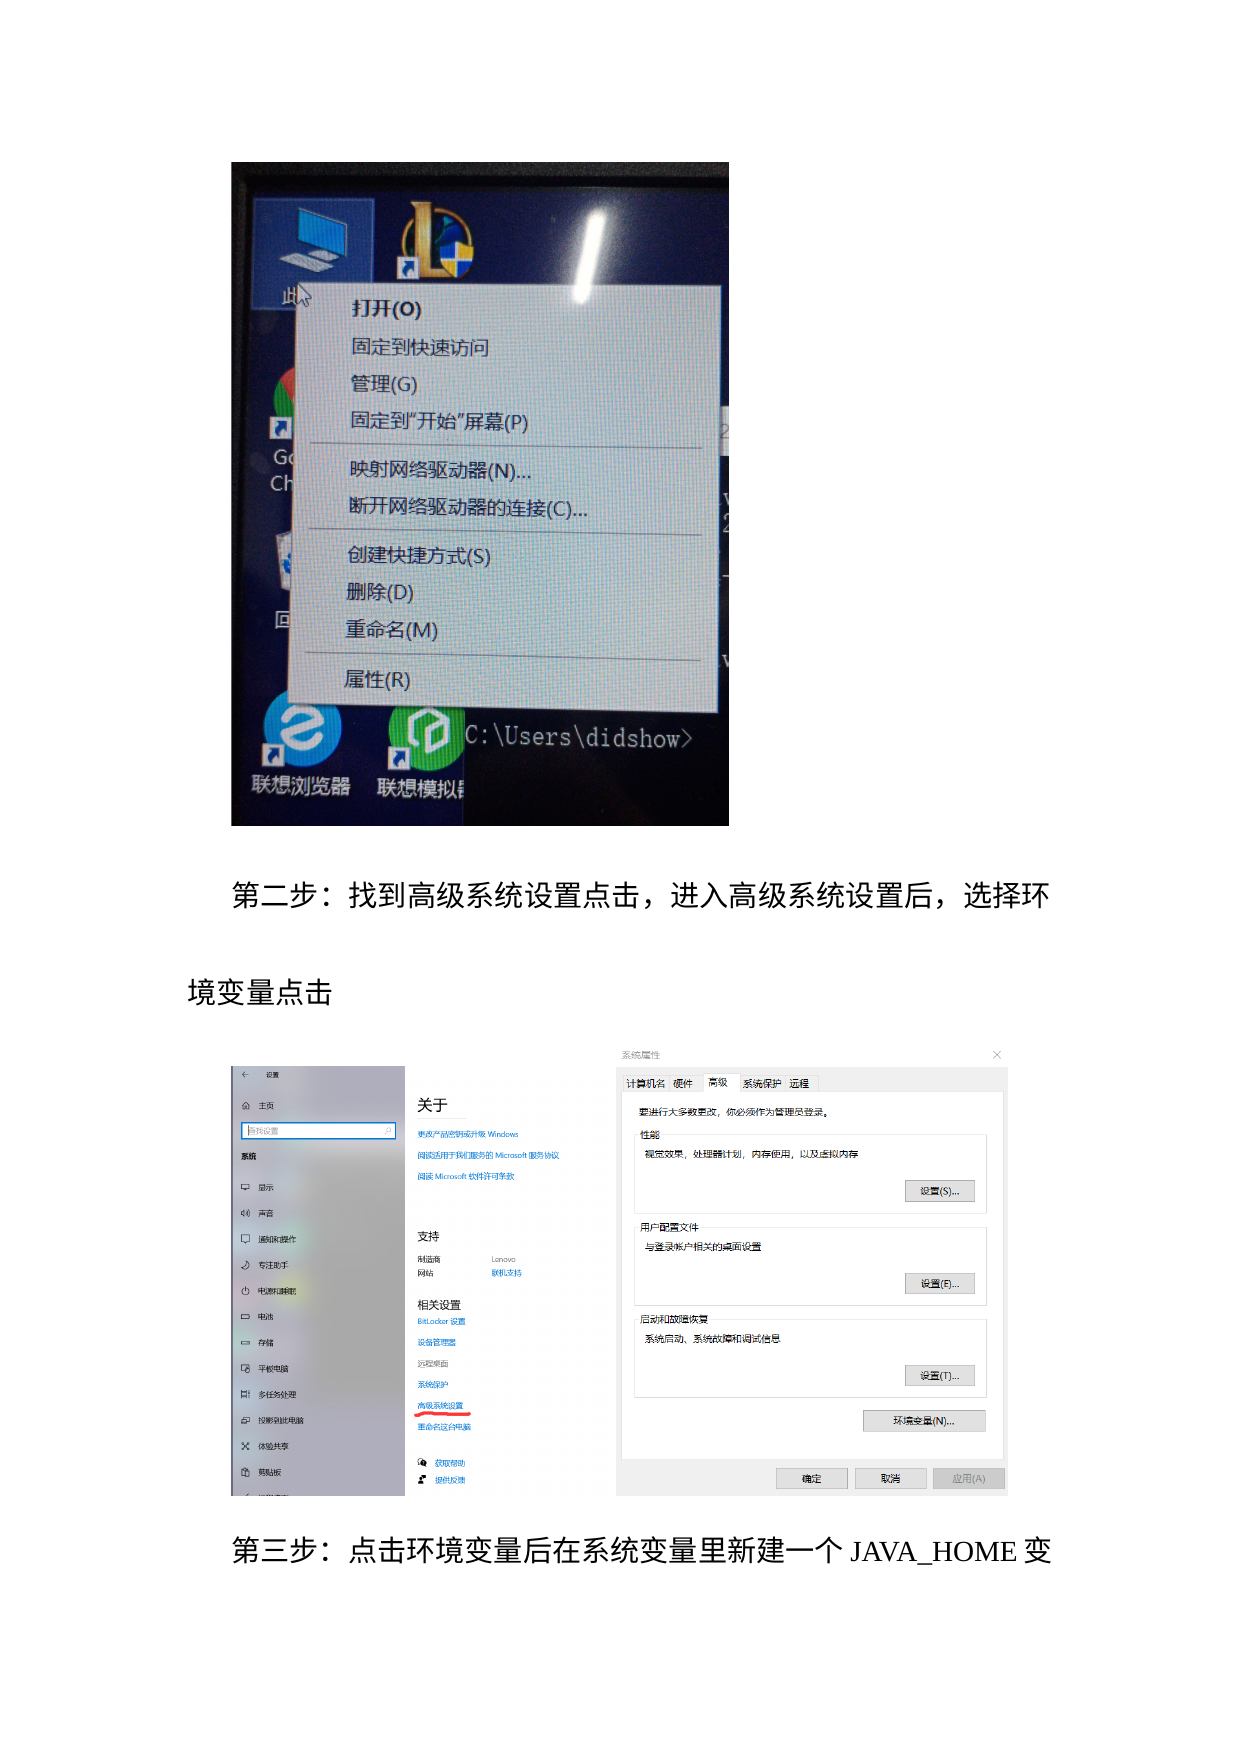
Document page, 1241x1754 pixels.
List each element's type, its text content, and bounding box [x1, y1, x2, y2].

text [187, 1517, 1053, 1582]
picture [231, 1045, 1008, 1496]
picture [231, 162, 729, 826]
text 第二步：找到高级系统设置点击，进入高级系统设置后，选择环境变量点击 [187, 861, 1053, 1024]
